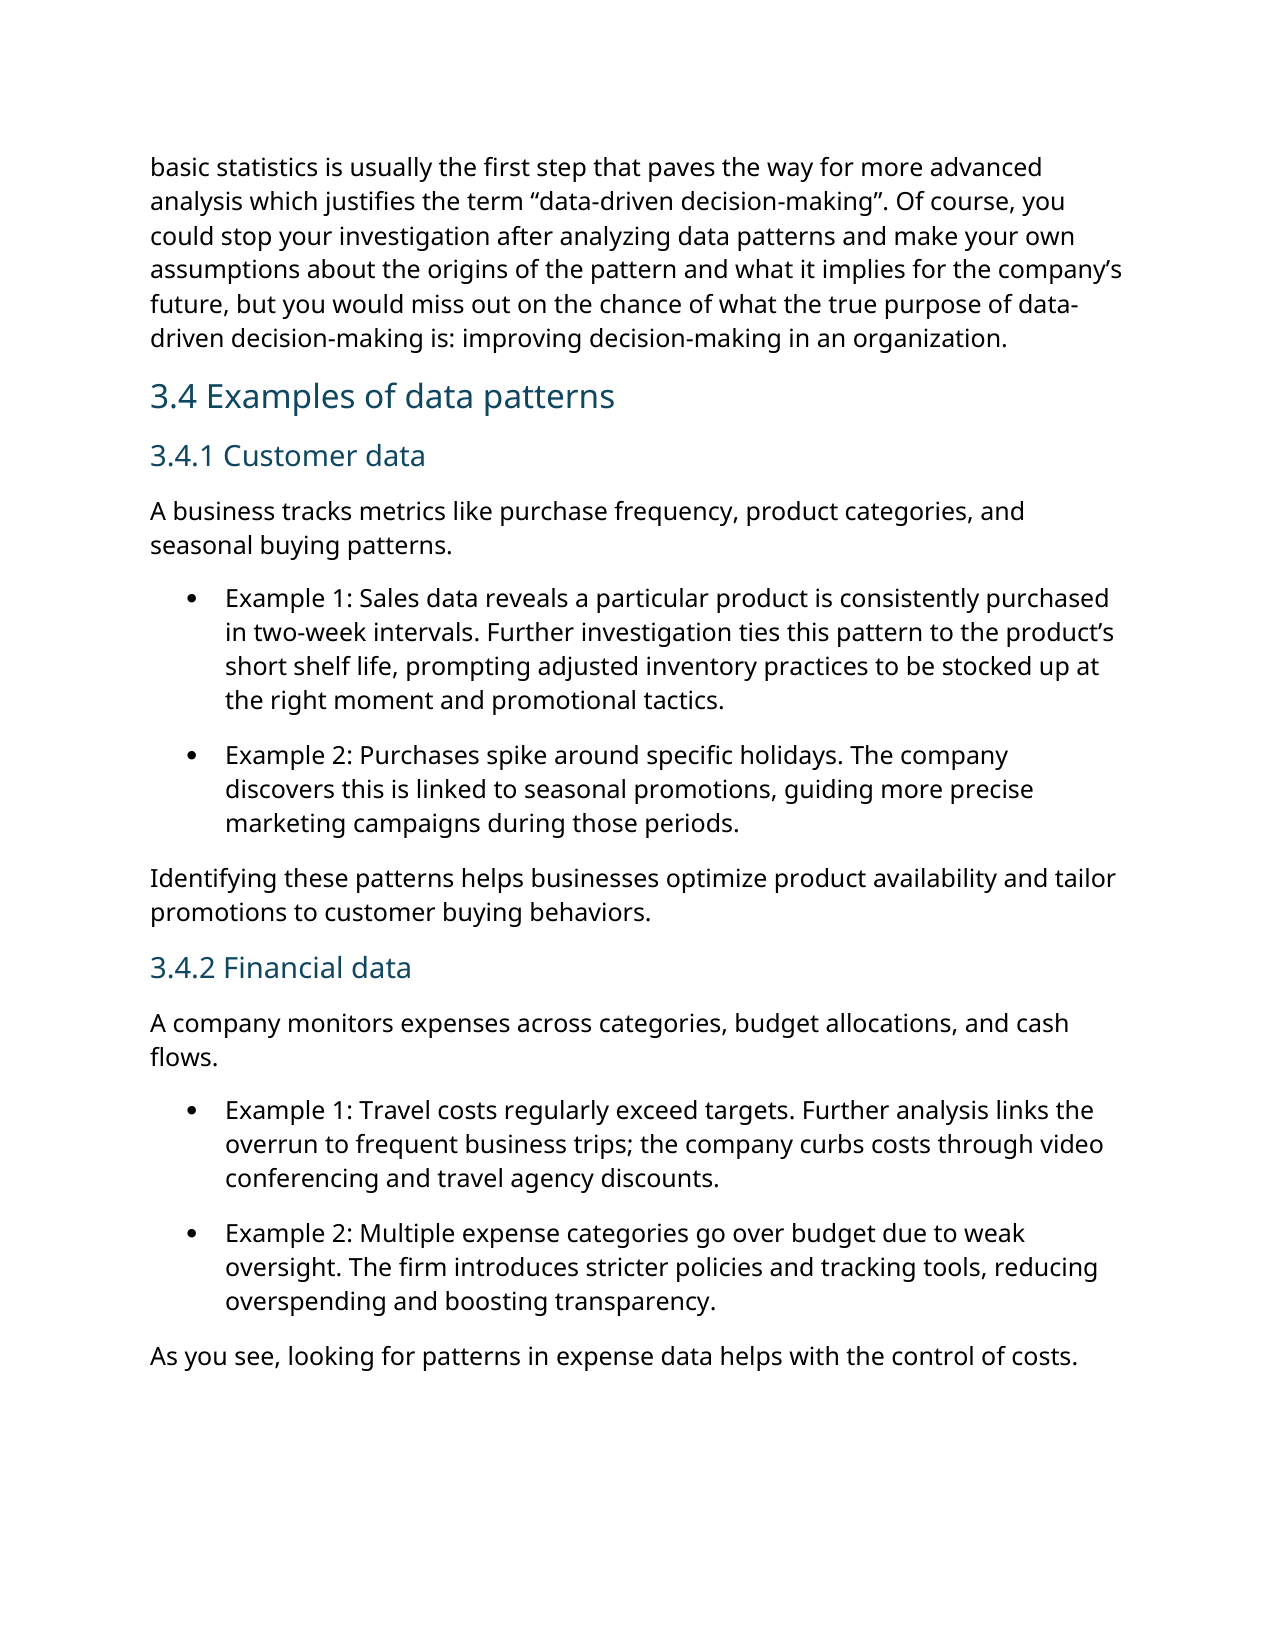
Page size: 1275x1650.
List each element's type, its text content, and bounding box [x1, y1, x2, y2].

text Identifying these patterns helps businesses optimize product availability and tailor promotions to customer buying behaviors. [150, 861, 1125, 929]
list Example 2: Multiple expense categories go over budget due to weak oversight. The firm introduces stricter policies and tracking tools, reducing overspending and boosting transparency. [187, 1216, 1125, 1318]
text A business tracks metrics like purchase frequency, product categories, and seasonal buying patterns. [150, 494, 1125, 562]
text A company monitors expenses across categories, budget allocations, and cash flows. [150, 1006, 1125, 1074]
subtitle 3.4 Examples of data patterns [150, 373, 1125, 418]
list Example 1: Travel costs regularly exceed targets. Further analysis links the overrun to frequent business trips; the company curbs costs through video conferencing and travel agency discounts. [187, 1093, 1125, 1195]
text As you see, looking for patterns in expense data helps with the control of costs. [150, 1339, 1125, 1373]
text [150, 150, 1125, 354]
list Example 1: Sales data reveals a particular product is consistently purchased in two-week intervals. Further investigation ties this pattern to the product’s short shelf life, prompting adjusted inventory practices to be stocked up at the right moment and promotional tactics. [187, 581, 1125, 717]
subtitle 3.4.2 Financial data [150, 947, 1125, 987]
subtitle 3.4.1 Customer data [150, 435, 1125, 475]
list Example 2: Purchases spike around specific holidays. The company discovers this is linked to seasonal promotions, guiding more precise marketing campaigns during those periods. [187, 738, 1125, 840]
